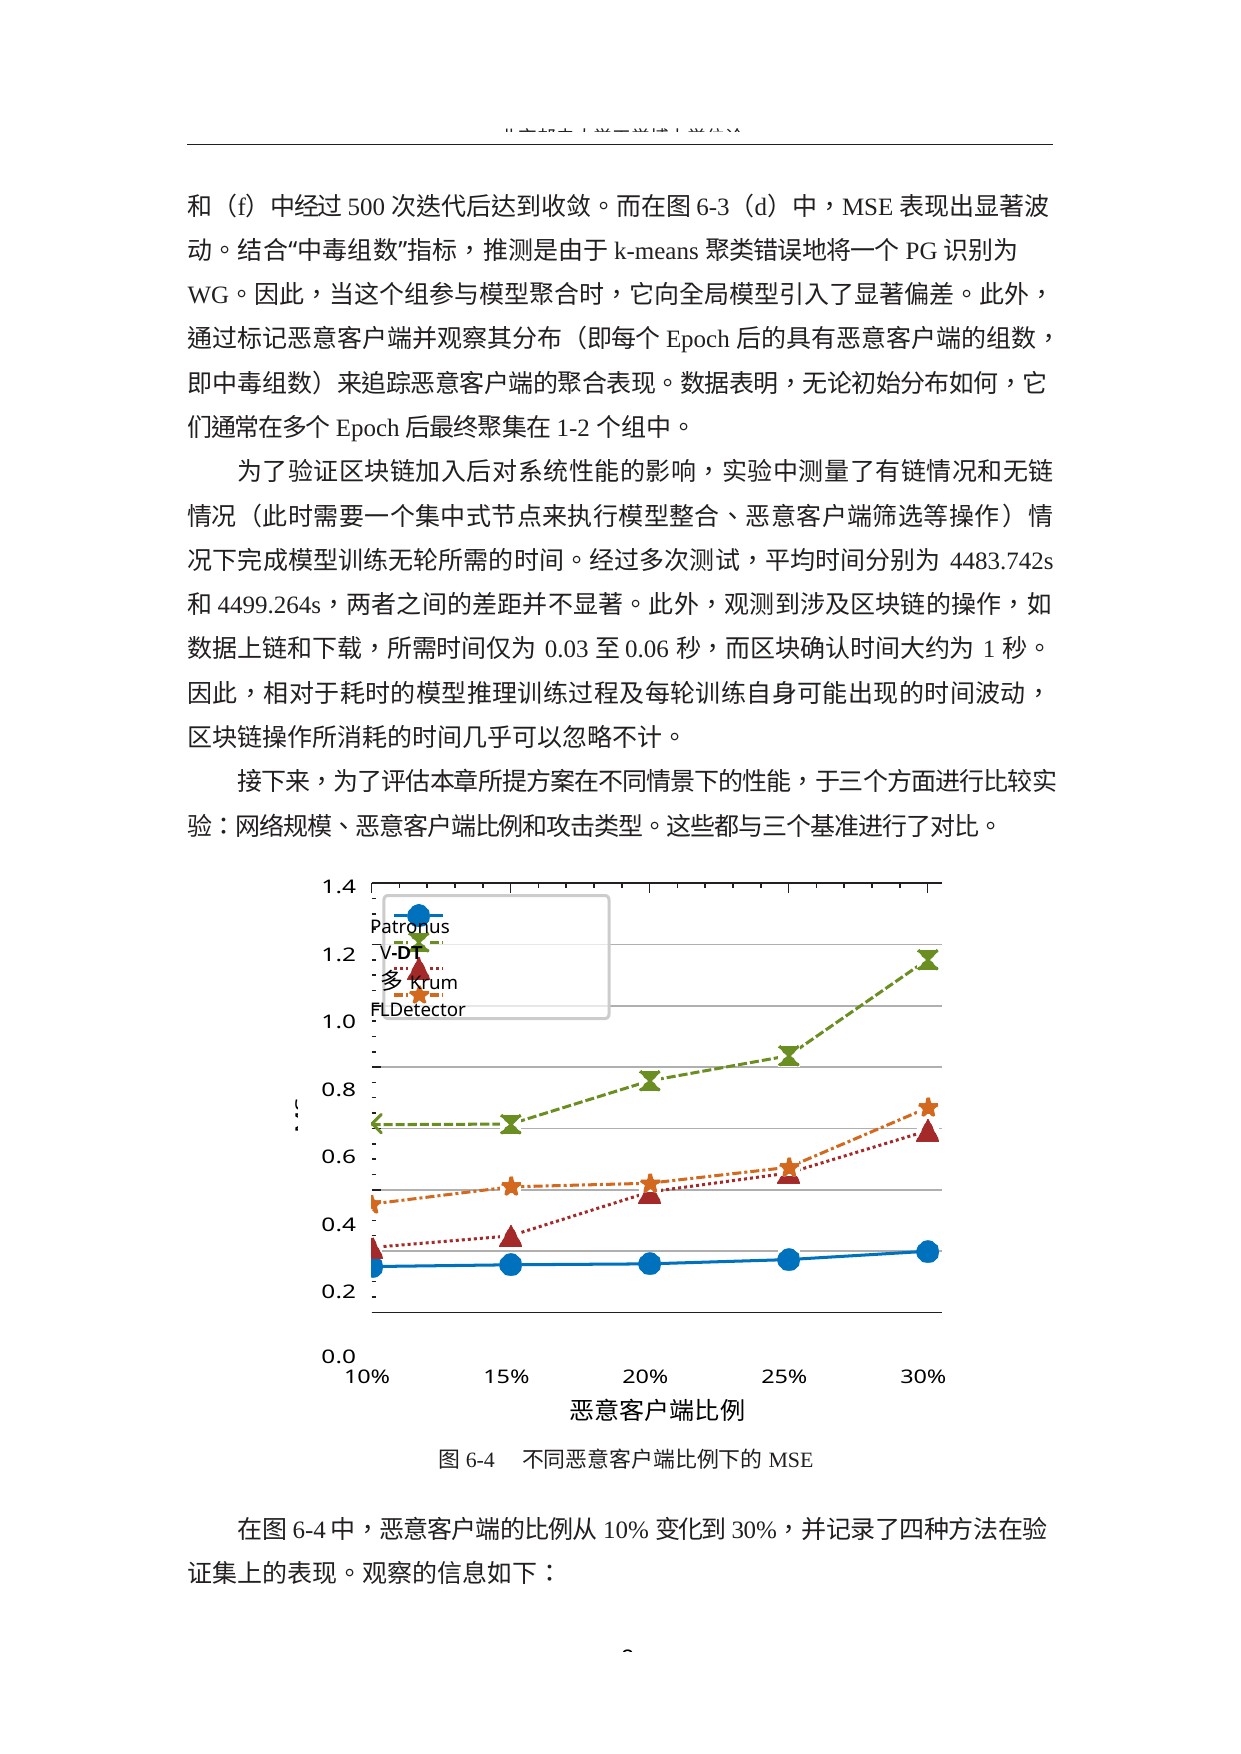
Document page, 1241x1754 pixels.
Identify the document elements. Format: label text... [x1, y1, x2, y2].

text 0.6 [321, 1143, 1240, 1169]
text 1.4 [321, 874, 1240, 899]
text 恶意客户端比例 [162, 1388, 1151, 1427]
picture [500, 1175, 522, 1196]
picture [408, 984, 430, 1004]
picture [777, 1044, 800, 1067]
picture [499, 1236, 522, 1247]
picture [407, 904, 430, 927]
text 和（f）中经过 500 次迭代后达到收敛。而在图6-3（d）中，MSE 表现出显著波动。结合“中毒组数”指标，推测是由于k-means 聚类错误地将一个 PG 识别为WG。因此，当这个组参与模型聚合时，它向全局模型引入了显著偏差。此外， 通过标记恶意客户端并观察其分布（即每个 Epoch 后的具有恶意客户端的组数， 即中毒组数）来追踪恶意客户端的聚合表现。数据表明，无论初始分布如何，它们通常在多个 Epoch 后最终聚集在 1-2 个组中。 [187, 188, 1071, 443]
text 0.0 [321, 1346, 1240, 1367]
picture [370, 1236, 383, 1278]
text 1.0 [321, 1009, 1240, 1034]
text 0.8 [321, 1076, 1240, 1102]
text 接下来，为了评估本章所提方案在不同情景下的性能，于三个方面进行比较实验：网络规模、恶意客户端比例和攻击类型。这些都与三个基准进行了对比。 [187, 764, 1062, 842]
picture [407, 967, 430, 980]
text 0.4 [321, 1211, 1240, 1236]
picture [499, 1253, 522, 1276]
picture [407, 931, 430, 941]
text 在图6-4中，恶意客户端的比例从 10% 变化到 30%，并记录了四种方法在验证集上的表现。观察的信息如下： [187, 1511, 1053, 1590]
text 为了验证区块链加入后对系统性能的影响，实验中测量了有链情况和无链情况（此时需要一个集中式节点来执行模型整合、恶意客户端筛选等操作）情况下完成模型训练无轮所需的时间。经过多次测试，平均时间分别为 4483.742s 和4499.264s，两者之间的差距并不显著。此外，观测到涉及区块链的操作，如数据上链和下载，所需时间仅为 0.03 至 0.06 秒，而区块确认时间大约为 1 秒。因此，相对于耗时的模型推理训练过程及每轮训练自身可能出现的时间波动，区块链操作所消耗的时间几乎可以忽略不计。 [187, 454, 1053, 754]
picture [916, 1240, 939, 1263]
picture [638, 1252, 661, 1275]
picture [370, 1193, 382, 1211]
text 10% 15% 20% 25% 30% [344, 1367, 1240, 1388]
picture [638, 1172, 661, 1204]
picture [916, 967, 939, 971]
picture [638, 1069, 661, 1076]
picture [777, 1248, 800, 1271]
picture [916, 1119, 939, 1142]
text 图 6-4 不同恶意客户端比例下的 MSE [438, 1444, 1240, 1474]
picture [777, 1169, 800, 1184]
picture [499, 1113, 522, 1135]
text 0.2 [321, 1278, 1240, 1304]
picture [917, 1102, 939, 1117]
text 1.2 [321, 941, 1240, 967]
